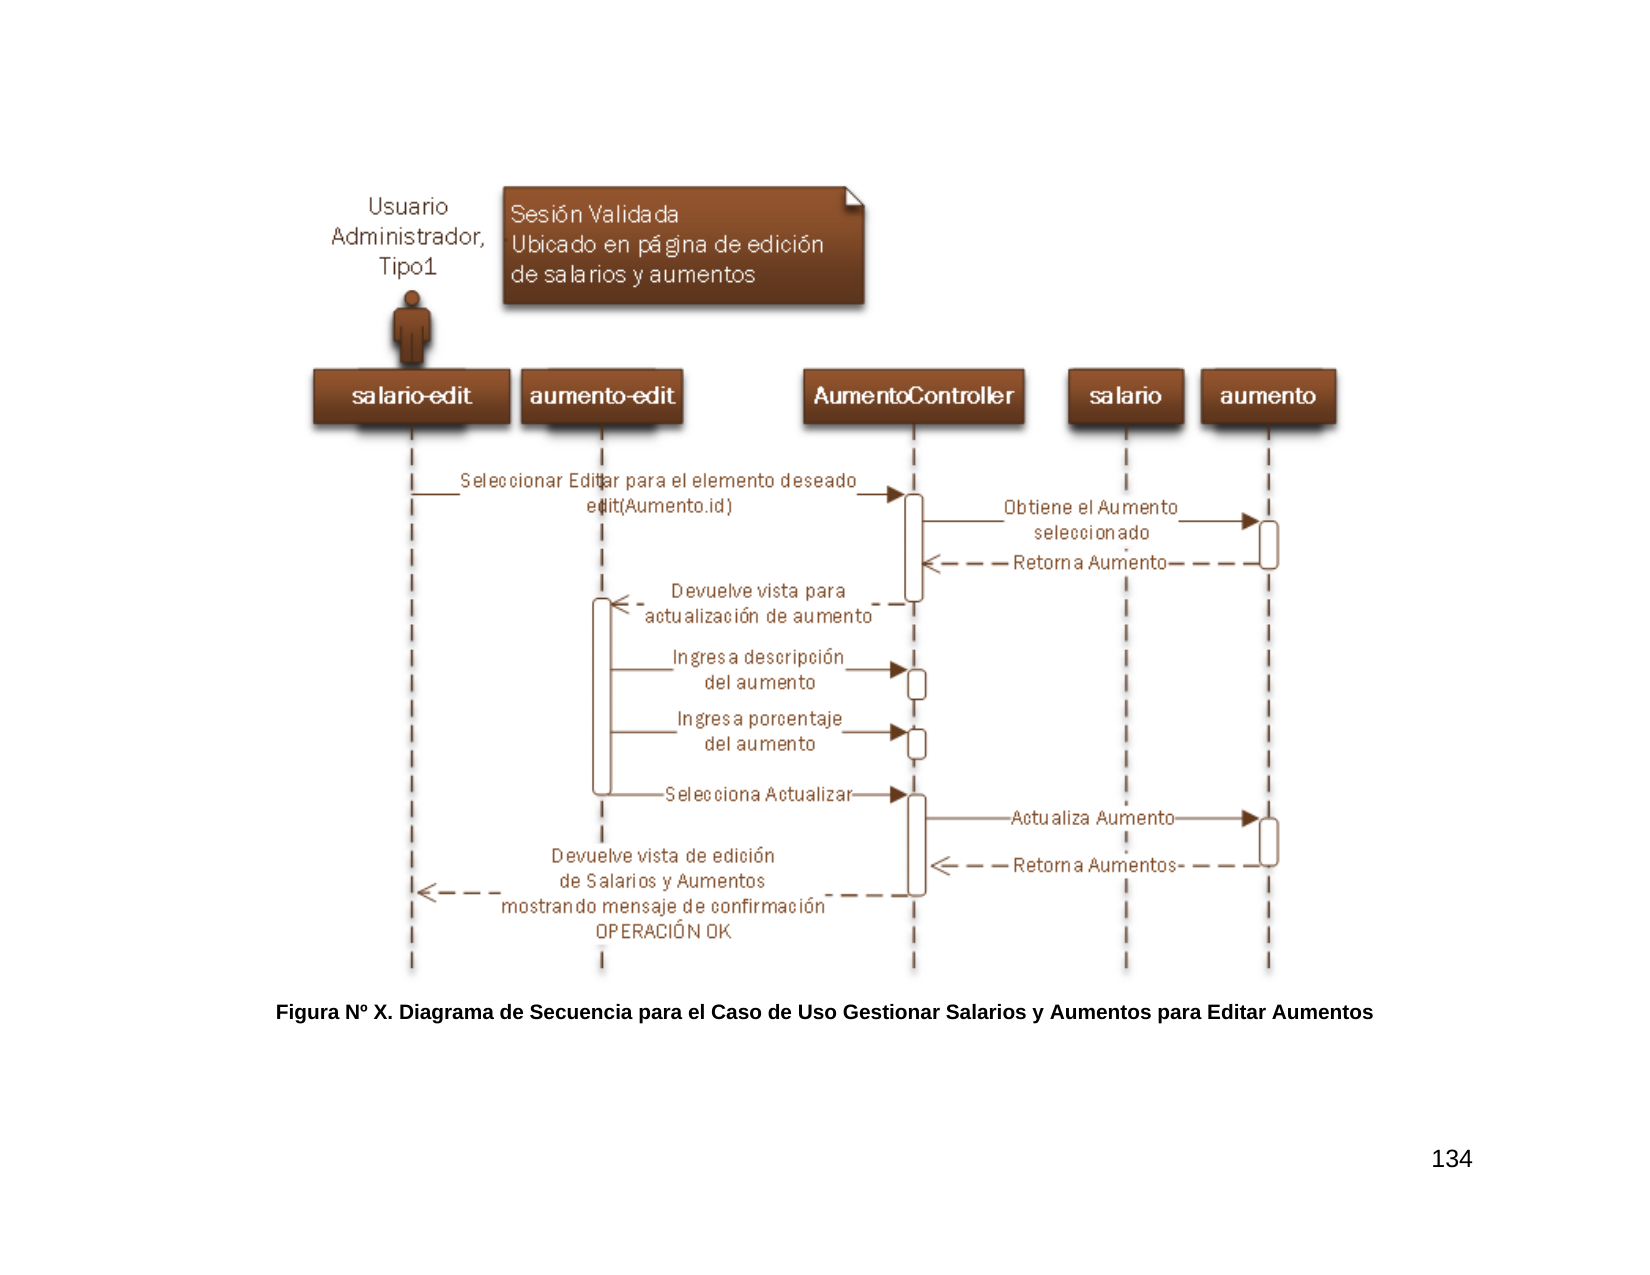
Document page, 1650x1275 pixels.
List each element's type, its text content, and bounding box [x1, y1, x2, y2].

text Figura Nº X. Diagrama de Secuencia para el Caso de Uso Gestionar Salarios y Aumentos para Editar Aumentos [177, 1000, 1473, 1024]
picture [301, 177, 1349, 989]
